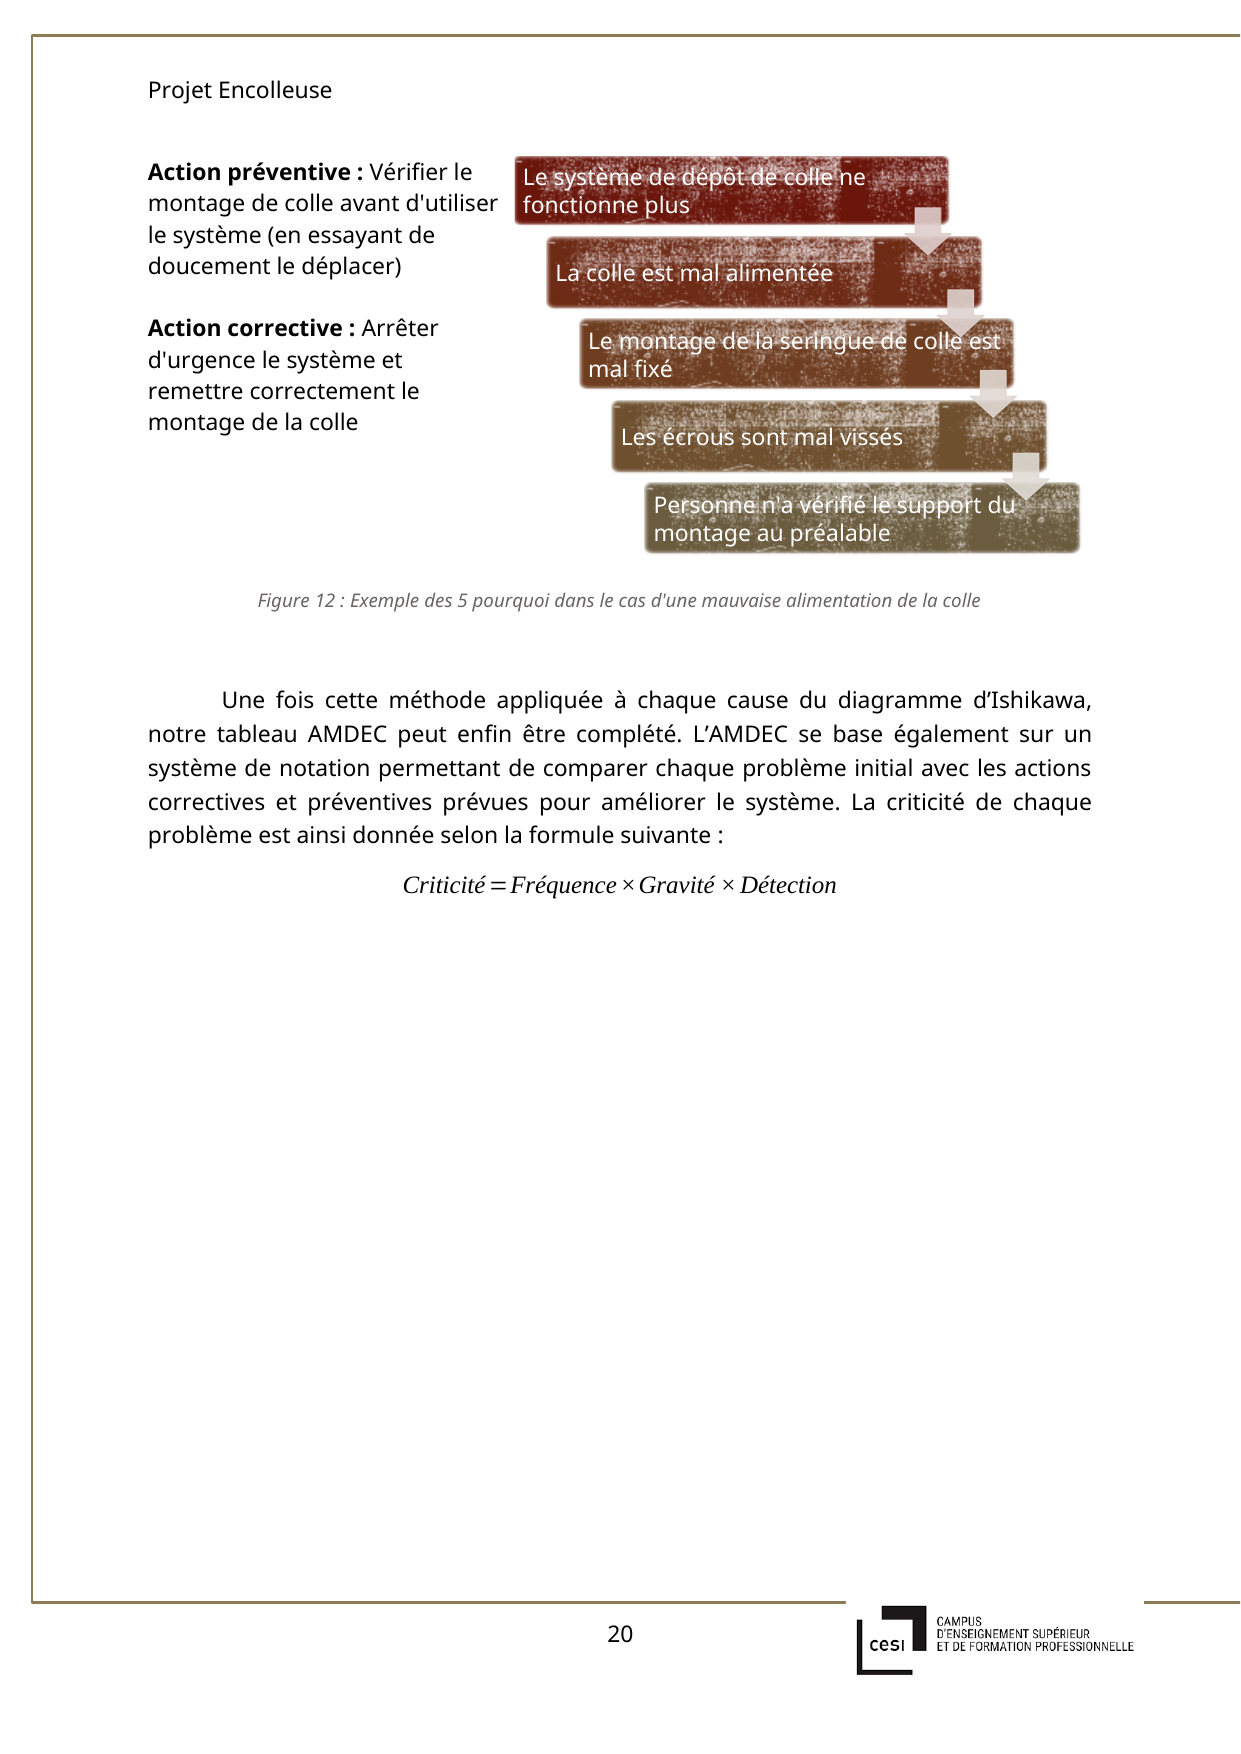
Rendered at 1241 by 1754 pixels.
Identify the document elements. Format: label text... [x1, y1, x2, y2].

text Une fois cette méthode appliquée à chaque cause du diagramme d’Ishikawa, notre tableau AMDEC peut enfin être complété. L’AMDEC se base également sur un système de notation permettant de comparer chaque problème initial avec les actions correctives et préventives prévues pour améliorer le système. La criticité de chaque problème est ainsi donnée selon la formule suivante : [148, 684, 1093, 850]
table_header [509, 156, 1093, 562]
text Figure 12 : Exemple des 5 pourquoi dans le cas d'une mauvaise alimentation de la colle [148, 587, 1093, 613]
picture [845, 1594, 1144, 1686]
table_cell Action corrective : Arrêter d'urgence le système et remettre correctement le montage de la colle [148, 312, 508, 562]
table_cell Action préventive : Vérifier le montage de colle avant d'utiliser le système (en essayant de doucement le déplacer) [148, 156, 508, 312]
